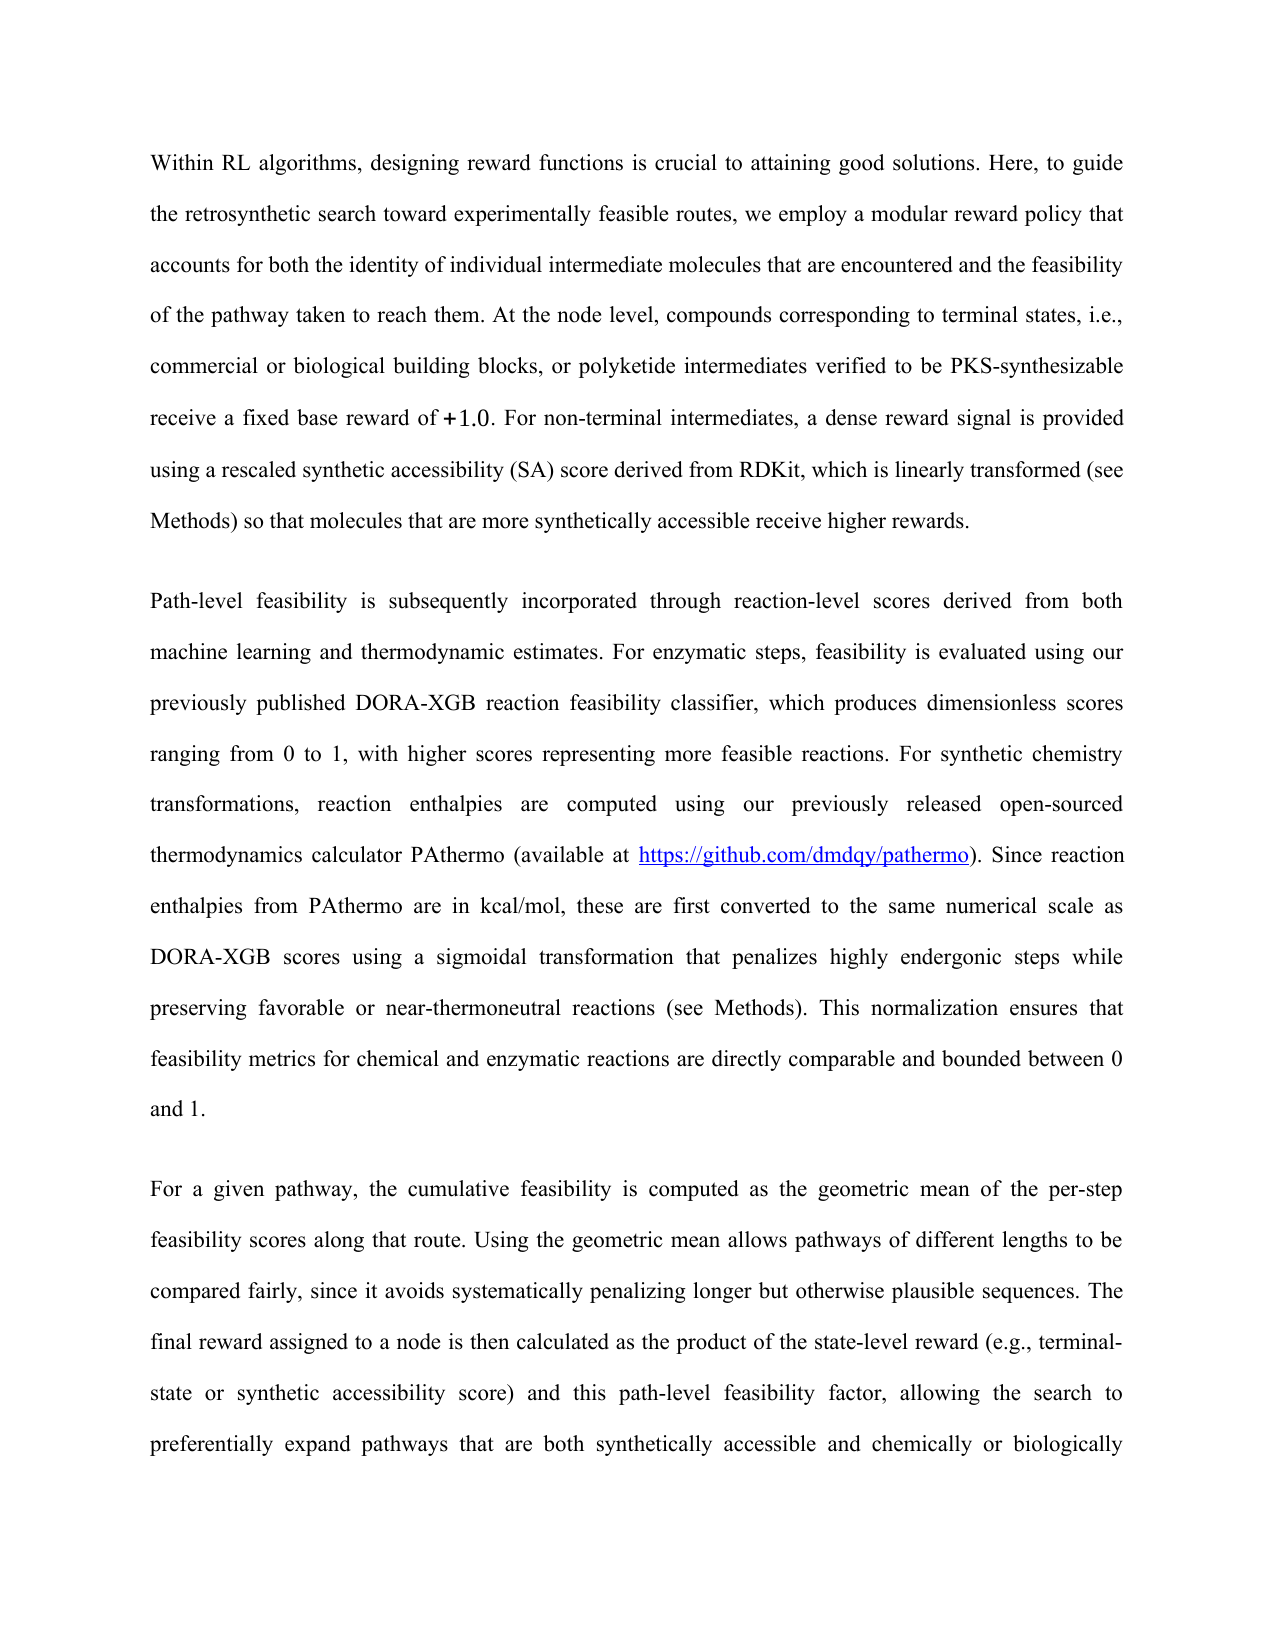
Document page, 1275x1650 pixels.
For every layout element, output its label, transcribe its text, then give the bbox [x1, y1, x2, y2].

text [150, 1176, 1125, 1456]
text Within RL algorithms, designing reward functions is crucial to attaining good solutions. Here, to guide the retrosynthetic search toward experimentally feasible routes, we employ a modular reward policy that accounts for both the identity of individual intermediate molecules that are encountered and the feasibility of the pathway taken to reach them. At the node level, compounds corresponding to terminal states, i.e., commercial or biological building blocks, or polyketide intermediates verified to be PKS-synthesizable receive a fixed base reward of . For non-terminal intermediates, a dense reward signal is provided using a rescaled synthetic accessibility (SA) score derived from RDKit, which is linearly transformed (see Methods) so that molecules that are more synthetically accessible receive higher rewards. [150, 150, 1125, 533]
text Path-level feasibility is subsequently incorporated through reaction-level scores derived from both machine learning and thermodynamic estimates. For enzymatic steps, feasibility is evaluated using our previously published DORA-XGB reaction feasibility classifier, which produces dimensionless scores ranging from 0 to 1, with higher scores representing more feasible reactions. For synthetic chemistry transformations, reaction enthalpies are computed using our previously released open-sourced thermodynamics calculator PAthermo (available at https://github.com/dmdqy/pathermo). Since reaction enthalpies from PAthermo are in kcal/mol, these are first converted to the same numerical scale as DORA-XGB scores using a sigmoidal transformation that penalizes highly endergonic steps while preserving favorable or near-thermoneutral reactions (see Methods). This normalization ensures that feasibility metrics for chemical and enzymatic reactions are directly comparable and bounded between 0 and 1. [150, 588, 1125, 1122]
